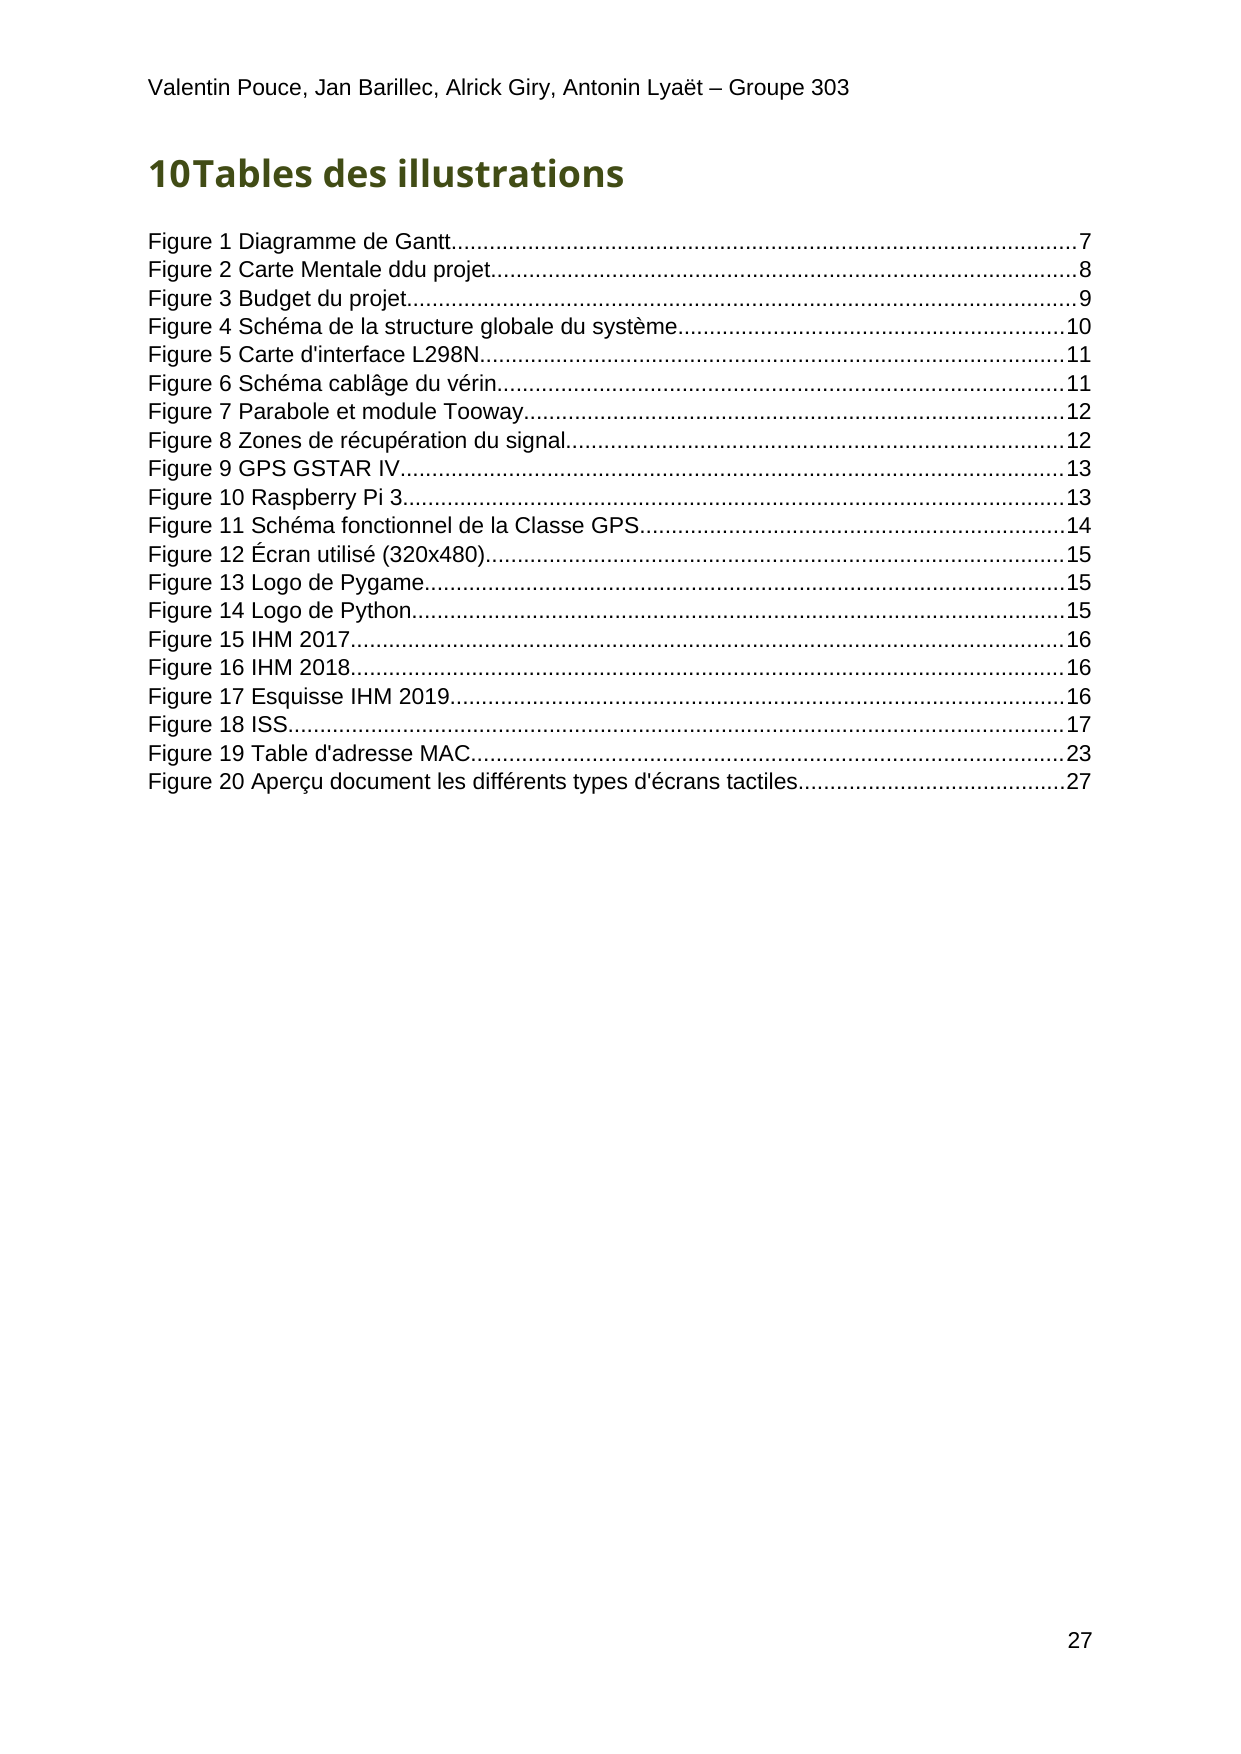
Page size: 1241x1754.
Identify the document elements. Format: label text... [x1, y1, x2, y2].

text Figure 14 Logo de Python 15 [148, 597, 1093, 624]
text Figure 8 Zones de récupération du signal 12 [148, 427, 1093, 453]
text Figure 3 Budget du projet 9 [148, 284, 1093, 311]
text Figure 19 Table d'adresse MAC 23 [148, 739, 1093, 766]
text Figure 11 Schéma fonctionnel de la Classe GPS 14 [148, 512, 1093, 538]
text Figure 17 Esquisse IHM 2019 16 [148, 683, 1093, 709]
text Figure 10 Raspberry Pi 3 13 [148, 484, 1093, 510]
text Figure 12 Écran utilisé (320x480) 15 [148, 541, 1093, 567]
text Figure 13 Logo de Pygame 15 [148, 569, 1093, 595]
text Figure 4 Schéma de la structure globale du système 10 [148, 313, 1093, 339]
text Figure 16 IHM 2018 16 [148, 654, 1093, 681]
text Figure 9 GPS GSTAR IV 13 [148, 455, 1093, 482]
text Figure 5 Carte d'interface L298N 11 [148, 341, 1093, 368]
text Figure 1 Diagramme de Gantt 7 [148, 228, 1093, 254]
text Figure 6 Schéma cablâge du vérin 11 [148, 370, 1093, 396]
text Figure 15 IHM 2017 16 [148, 626, 1093, 652]
text Figure 20 Aperçu document les différents types d'écrans tactiles 27 [148, 768, 1093, 794]
text Figure 18 ISS 17 [148, 711, 1093, 737]
subtitle Tables des illustrations [148, 148, 1093, 199]
text Figure 2 Carte Mentale ddu projet 8 [148, 256, 1093, 282]
text Figure 7 Parabole et module Tooway 12 [148, 398, 1093, 425]
